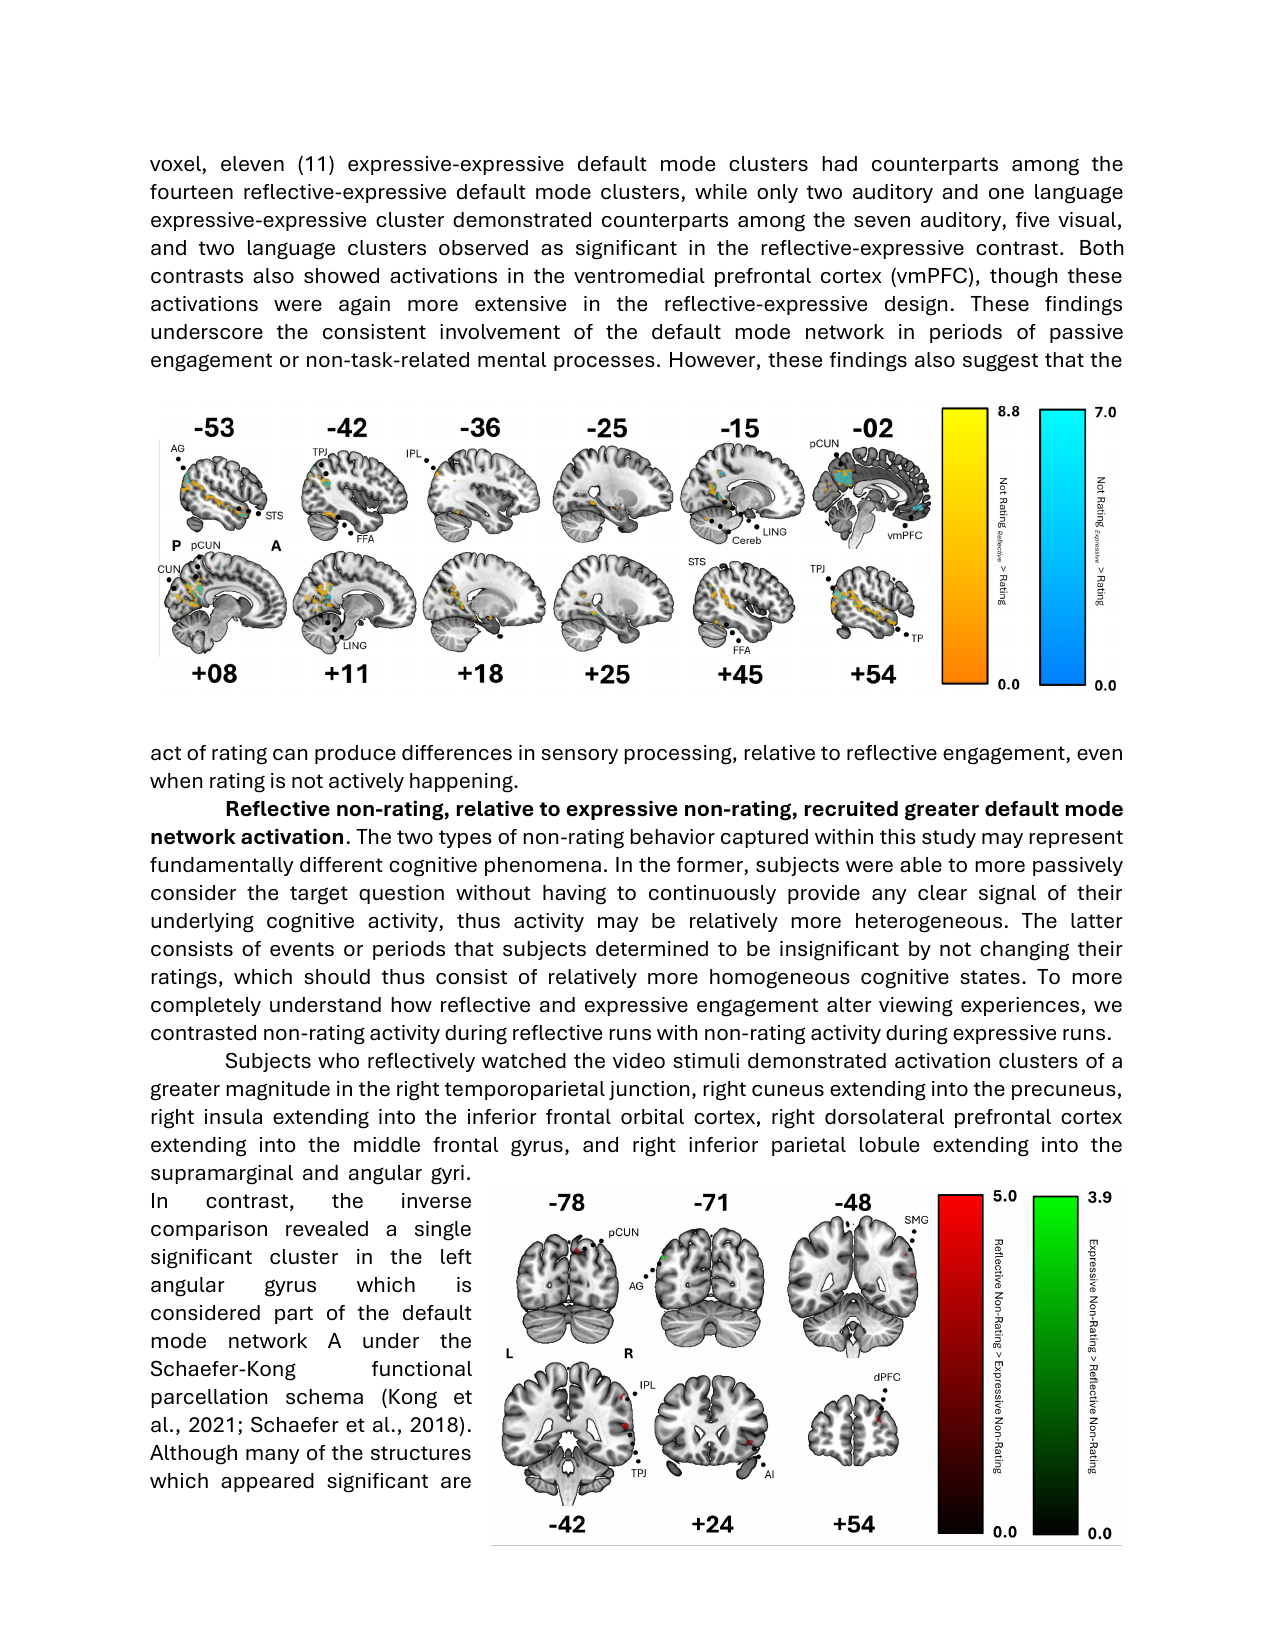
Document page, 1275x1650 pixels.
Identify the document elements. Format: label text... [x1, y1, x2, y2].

picture [150, 396, 1122, 706]
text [150, 150, 1125, 794]
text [150, 1047, 1125, 1495]
text Reflective non-rating, relative to expressive non-rating, recruited greater default mode network activation. The two types of non-rating behavior captured within this study may represent fundamentally different cognitive phenomena. In the former, subjects were able to more passively consider the target question without having to continuously provide any clear signal of their underlying cognitive activity, thus activity may be relatively more heterogeneous. The latter consists of events or periods that subjects determined to be insignificant by not changing their ratings, which should thus consist of relatively more homogeneous cognitive states. To more completely understand how reflective and expressive engagement alter viewing experiences, we contrasted non-rating activity during reflective runs with non-rating activity during expressive runs. [150, 794, 1125, 1047]
picture [490, 1178, 1122, 1550]
